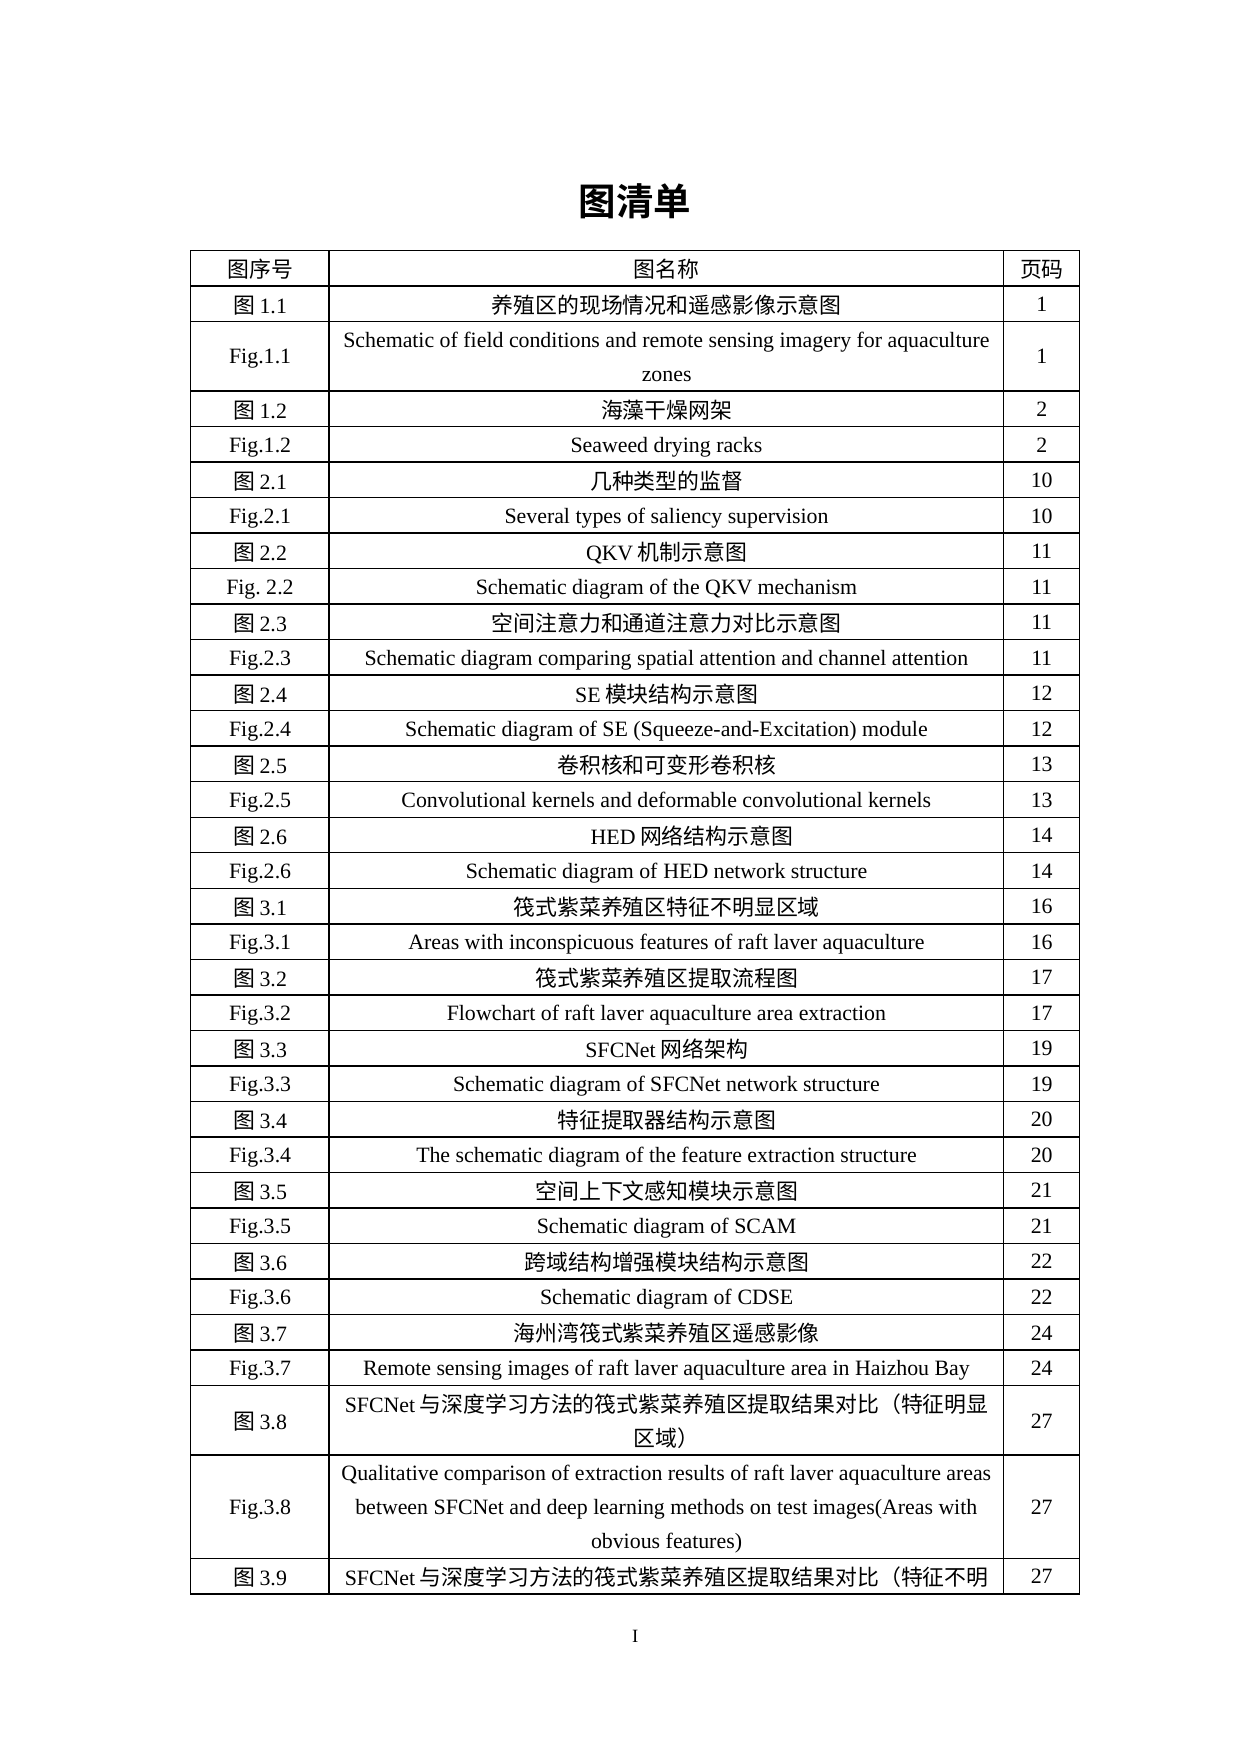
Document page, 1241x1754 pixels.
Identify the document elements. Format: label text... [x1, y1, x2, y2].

table_cell 图1.2 [191, 392, 328, 426]
table_header 图名称 [330, 251, 1003, 285]
table_cell Schematic diagram comparing spatial attention and channel attention [330, 640, 1003, 674]
table_cell 22 [1004, 1244, 1079, 1278]
table_cell 图3.2 [191, 960, 328, 994]
table_cell 1 [1004, 287, 1079, 321]
table_cell 养殖区的现场情况和遥感影像示意图 [330, 287, 1003, 321]
table_cell Seaweed drying racks [330, 427, 1003, 461]
table_cell Schematic diagram of SCAM [330, 1209, 1003, 1243]
table_cell 筏式紫菜养殖区提取流程图 [330, 960, 1003, 994]
table_header 图序号 [191, 251, 328, 285]
table_cell Fig.3.5 [191, 1209, 328, 1243]
table_cell 跨域结构增强模块结构示意图 [330, 1244, 1003, 1278]
table_cell 特征提取器结构示意图 [330, 1102, 1003, 1136]
table_cell 筏式紫菜养殖区特征不明显区域 [330, 889, 1003, 923]
table_cell Schematic diagram of the QKV mechanism [330, 569, 1003, 603]
table_cell 空间注意力和通道注意力对比示意图 [330, 605, 1003, 639]
table_cell 2 [1004, 427, 1079, 461]
table_cell 24 [1004, 1315, 1079, 1349]
table_cell Schematic diagram of CDSE [330, 1280, 1003, 1314]
table_cell 27 [1004, 1559, 1079, 1593]
table_cell Fig.2.4 [191, 711, 328, 745]
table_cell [330, 1559, 1003, 1593]
table_cell 19 [1004, 1067, 1079, 1101]
table_cell 图2.1 [191, 463, 328, 497]
table_cell Fig.2.1 [191, 498, 328, 532]
table_cell 16 [1004, 925, 1079, 958]
table_cell 图1.1 [191, 287, 328, 321]
table_cell 图2.3 [191, 605, 328, 639]
table_cell 13 [1004, 747, 1079, 781]
table_cell 图2.6 [191, 818, 328, 852]
table_cell Fig.2.3 [191, 640, 328, 674]
table_cell 20 [1004, 1138, 1079, 1172]
table_cell 图2.5 [191, 747, 328, 781]
table_cell Fig.2.5 [191, 782, 328, 816]
text 图清单 [148, 165, 1122, 233]
table_cell 图3.4 [191, 1102, 328, 1136]
table_cell Schematic diagram of HED network structure [330, 853, 1003, 887]
table_cell 2 [1004, 392, 1079, 426]
table_cell Qualitative comparison of extraction results of raft laver aquaculture areas between SFCNet and deep learning methods on test images(Areas with obvious features) [330, 1456, 1003, 1558]
table_cell 19 [1004, 1031, 1079, 1065]
table_cell Remote sensing images of raft laver aquaculture area in Haizhou Bay [330, 1351, 1003, 1385]
table_cell 海藻干燥网架 [330, 392, 1003, 426]
table_cell Schematic diagram of SE (Squeeze-and-Excitation) module [330, 711, 1003, 745]
table_cell 11 [1004, 534, 1079, 568]
table_cell 海州湾筏式紫菜养殖区遥感影像 [330, 1315, 1003, 1349]
table_cell The schematic diagram of the feature extraction structure [330, 1138, 1003, 1172]
table_cell SFCNet网络架构 [330, 1031, 1003, 1065]
table_cell 图2.4 [191, 676, 328, 710]
table_cell Fig.3.1 [191, 925, 328, 958]
table_cell 20 [1004, 1102, 1079, 1136]
table_cell 图3.7 [191, 1315, 328, 1349]
table_cell 13 [1004, 782, 1079, 816]
table_cell 17 [1004, 960, 1079, 994]
table_cell 空间上下文感知模块示意图 [330, 1173, 1003, 1207]
table_cell 11 [1004, 569, 1079, 603]
table_cell Fig.3.3 [191, 1067, 328, 1101]
table_cell 12 [1004, 711, 1079, 745]
table_cell 12 [1004, 676, 1079, 710]
table_cell 1 [1004, 322, 1079, 390]
table_cell 21 [1004, 1209, 1079, 1243]
table_cell QKV机制示意图 [330, 534, 1003, 568]
table_cell 几种类型的监督 [330, 463, 1003, 497]
table_cell Fig. 2.2 [191, 569, 328, 603]
table_cell Fig.2.6 [191, 853, 328, 887]
table_cell Several types of saliency supervision [330, 498, 1003, 532]
table_cell 10 [1004, 463, 1079, 497]
table_cell Fig.3.6 [191, 1280, 328, 1314]
table_cell Fig.1.2 [191, 427, 328, 461]
table_cell Areas with inconspicuous features of raft laver aquaculture [330, 925, 1003, 958]
table_cell Schematic of field conditions and remote sensing imagery for aquaculture zones [330, 322, 1003, 390]
table_cell 22 [1004, 1280, 1079, 1314]
table_cell 图2.2 [191, 534, 328, 568]
table_cell 11 [1004, 640, 1079, 674]
table_cell 27 [1004, 1386, 1079, 1454]
table_cell 图3.5 [191, 1173, 328, 1207]
table_cell 21 [1004, 1173, 1079, 1207]
table_cell Convolutional kernels and deformable convolutional kernels [330, 782, 1003, 816]
table_cell 图3.1 [191, 889, 328, 923]
table_cell Fig.3.2 [191, 996, 328, 1029]
table_cell Schematic diagram of SFCNet network structure [330, 1067, 1003, 1101]
table_cell 17 [1004, 996, 1079, 1029]
table_cell 图3.8 [191, 1386, 328, 1454]
table_cell Fig.3.8 [191, 1456, 328, 1558]
table_cell 图3.3 [191, 1031, 328, 1065]
table_cell HED网络结构示意图 [330, 818, 1003, 852]
table_cell Fig.3.4 [191, 1138, 328, 1172]
table_cell 11 [1004, 605, 1079, 639]
table_header 页码 [1004, 251, 1079, 285]
table_cell 14 [1004, 853, 1079, 887]
table_cell 27 [1004, 1456, 1079, 1558]
table_cell 卷积核和可变形卷积核 [330, 747, 1003, 781]
table_cell SE模块结构示意图 [330, 676, 1003, 710]
table_cell 10 [1004, 498, 1079, 532]
table_cell 图3.6 [191, 1244, 328, 1278]
table_cell Fig.1.1 [191, 322, 328, 390]
table_cell 24 [1004, 1351, 1079, 1385]
table_cell 16 [1004, 889, 1079, 923]
table_cell SFCNet与深度学习方法的筏式紫菜养殖区提取结果对比（特征明显区域） [330, 1386, 1003, 1454]
table_cell 14 [1004, 818, 1079, 852]
table_cell Fig.3.7 [191, 1351, 328, 1385]
table_cell 图3.9 [191, 1559, 328, 1593]
table_cell Flowchart of raft laver aquaculture area extraction [330, 996, 1003, 1029]
